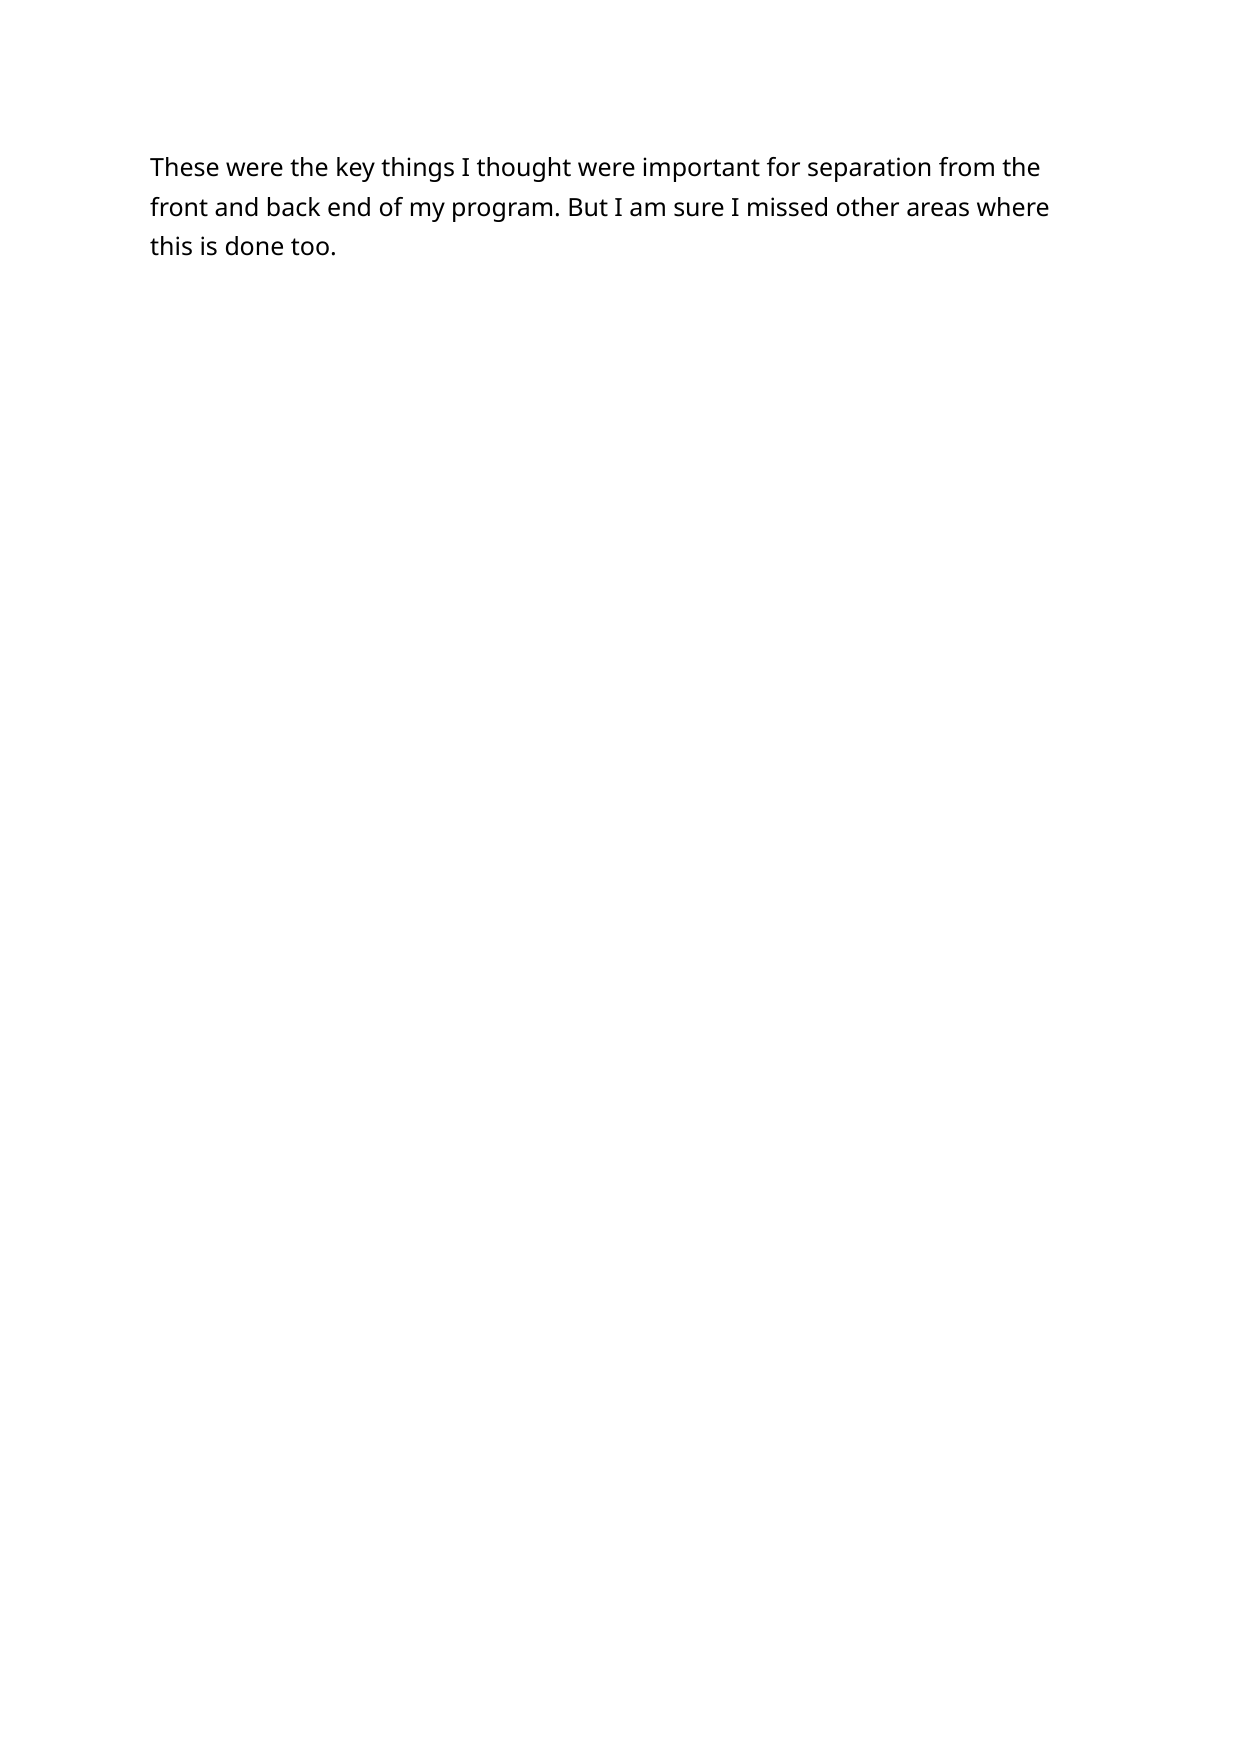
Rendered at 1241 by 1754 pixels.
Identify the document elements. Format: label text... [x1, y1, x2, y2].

text These were the key things I thought were important for separation from the front and back end of my program. But I am sure I missed other areas where this is done too. [150, 150, 1090, 262]
